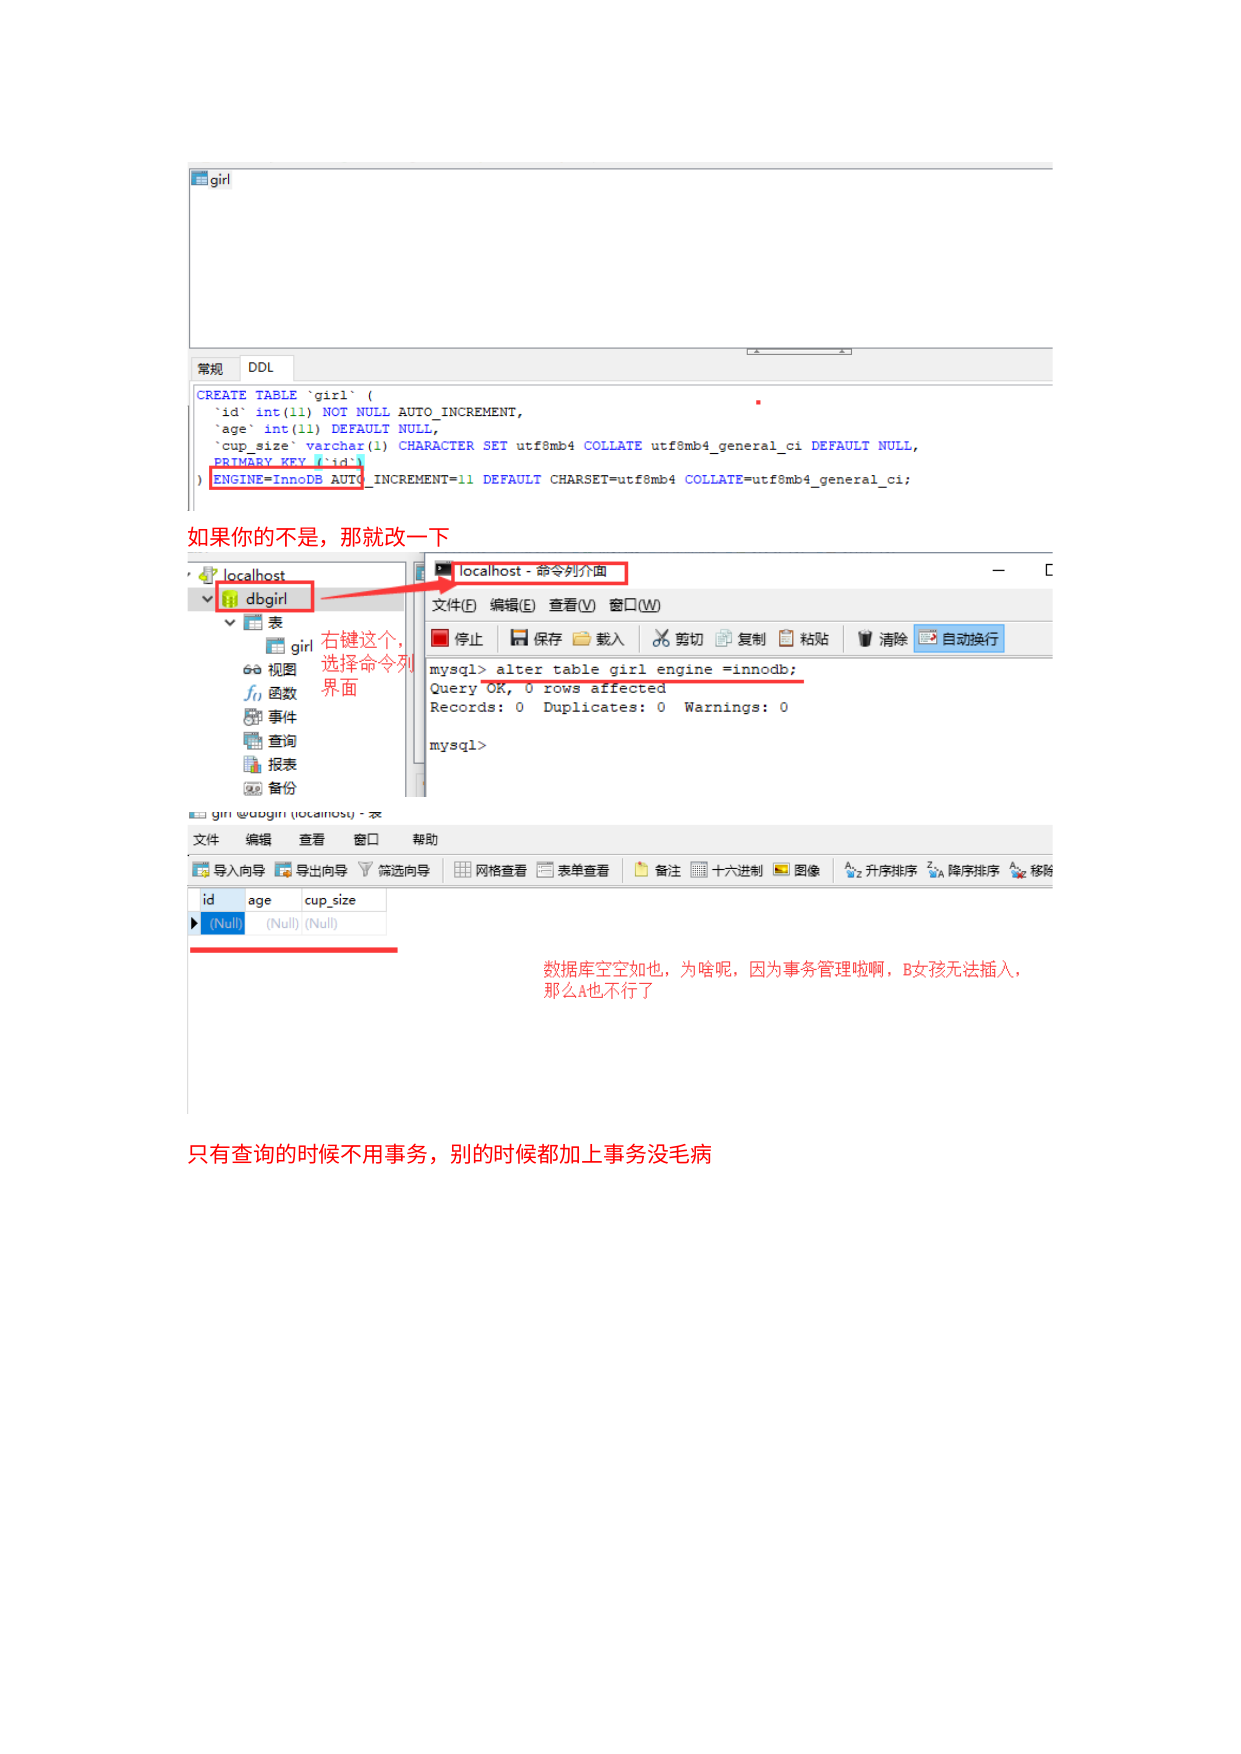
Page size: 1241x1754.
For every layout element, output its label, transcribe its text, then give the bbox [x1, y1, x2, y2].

picture [187, 812, 1053, 1114]
picture [187, 162, 1053, 511]
text 如果你的不是，那就改一下 [187, 519, 1053, 552]
picture [187, 552, 1053, 797]
text 只有查询的时候不用事务，别的时候都加上事务没毛病 [187, 1137, 1053, 1169]
